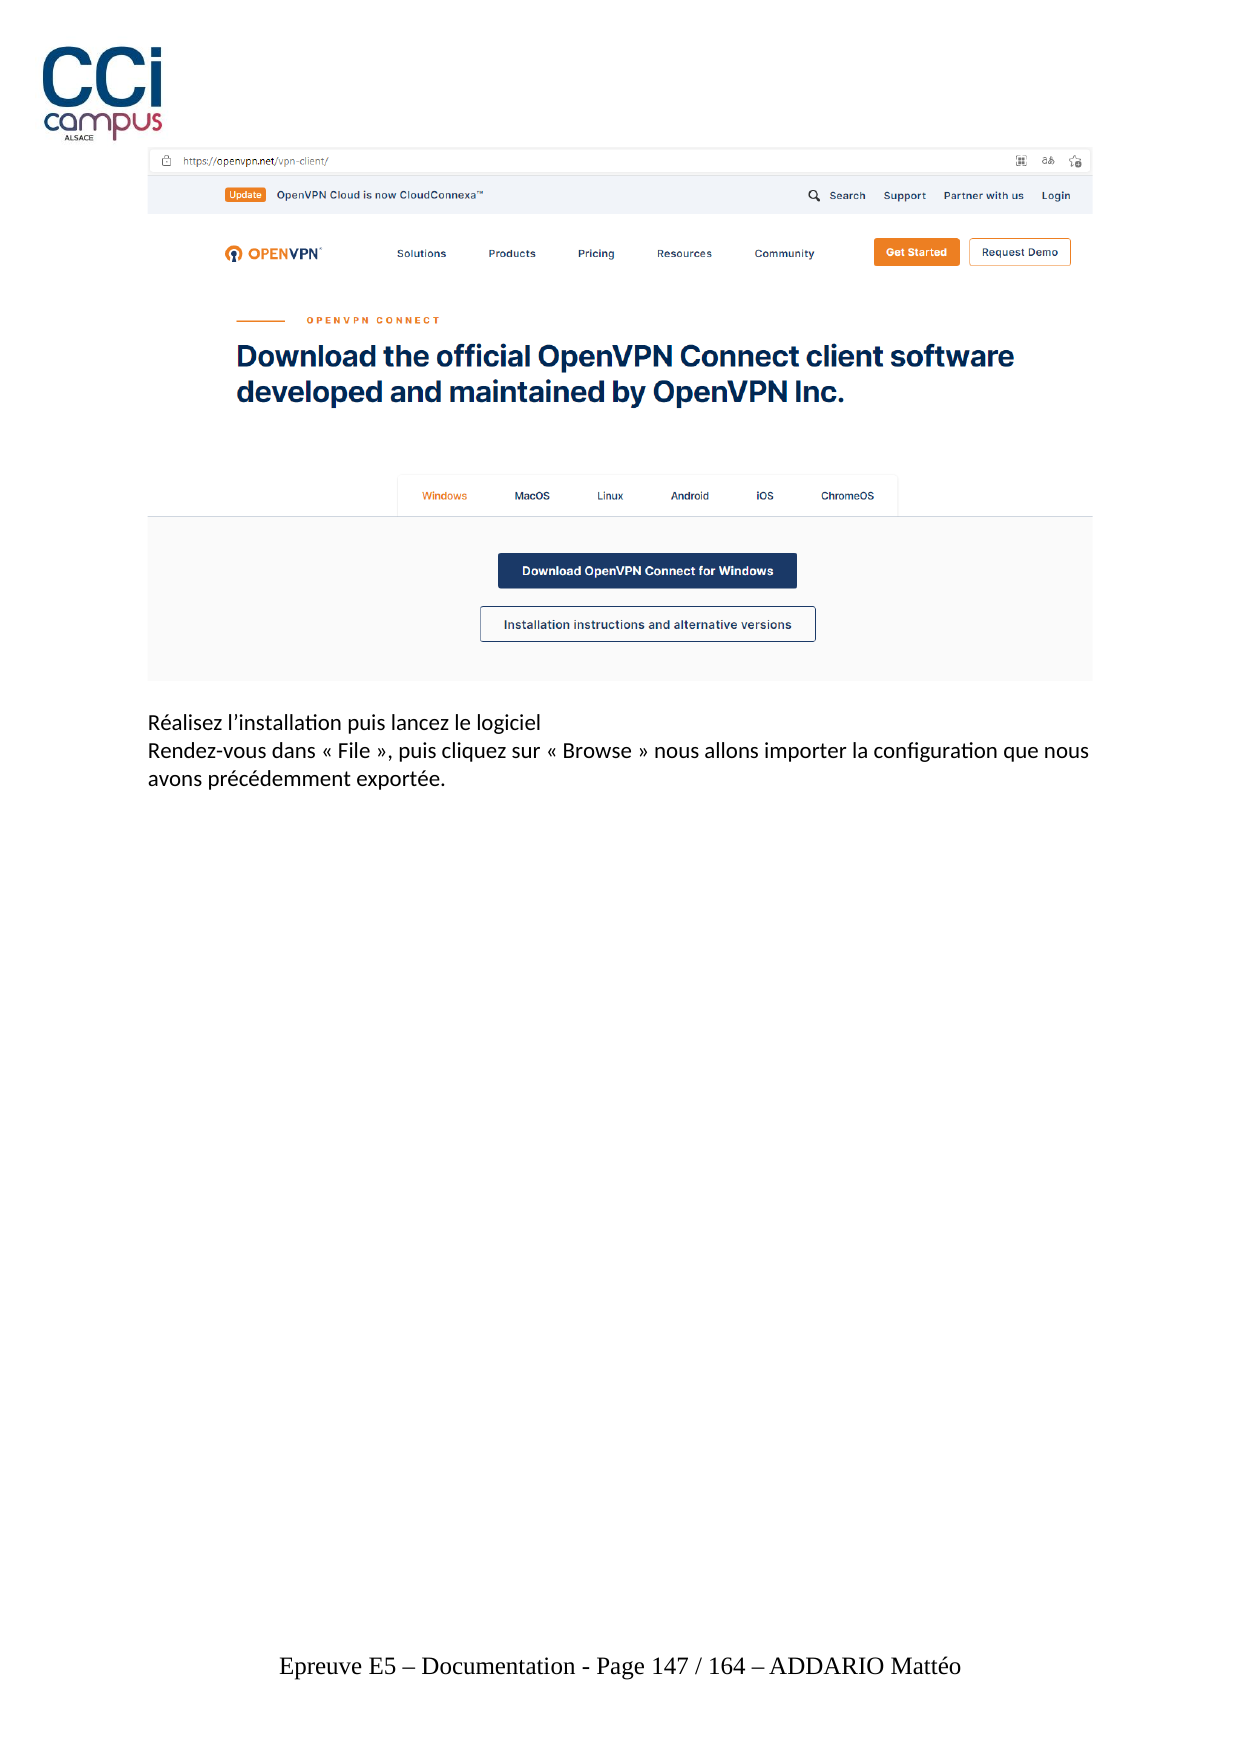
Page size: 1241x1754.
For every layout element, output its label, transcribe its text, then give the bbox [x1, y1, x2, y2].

text Réalisez l’installation puis lancez le logiciel [148, 708, 1093, 737]
picture [35, 26, 1093, 681]
text Rendez-vous dans « File », puis cliquez sur « Browse » nous allons importer la configuration que nous avons précédemment exportée. [148, 737, 1093, 793]
